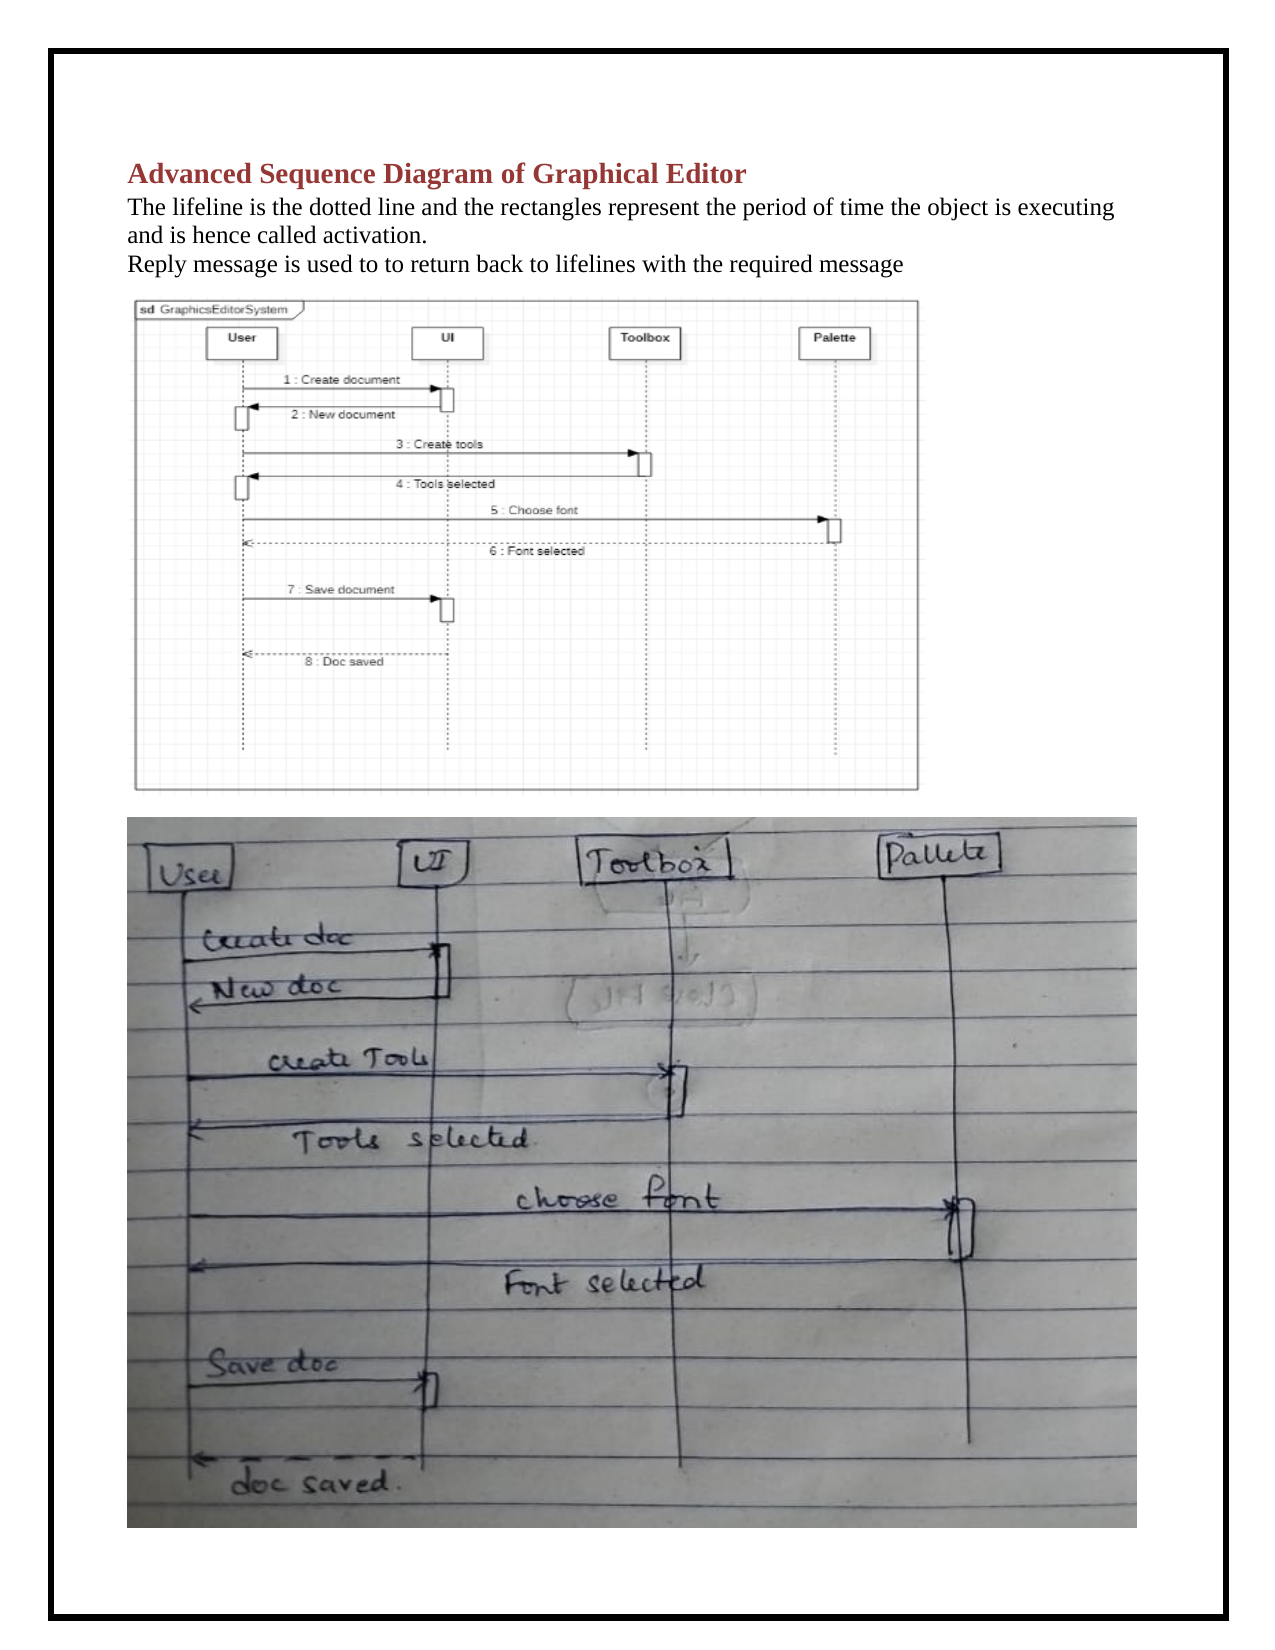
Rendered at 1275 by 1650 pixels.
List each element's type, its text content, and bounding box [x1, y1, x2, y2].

text and is hence called activation. [127, 221, 1137, 249]
picture [127, 817, 1137, 1528]
picture [127, 297, 926, 796]
text Reply message is used to to return back to lifelines with the required message [127, 249, 1137, 278]
text The lifeline is the dotted line and the rectangles represent the period of time the object is executing [127, 192, 1137, 221]
text Advanced Sequence Diagram of Graphical Editor [127, 156, 986, 190]
